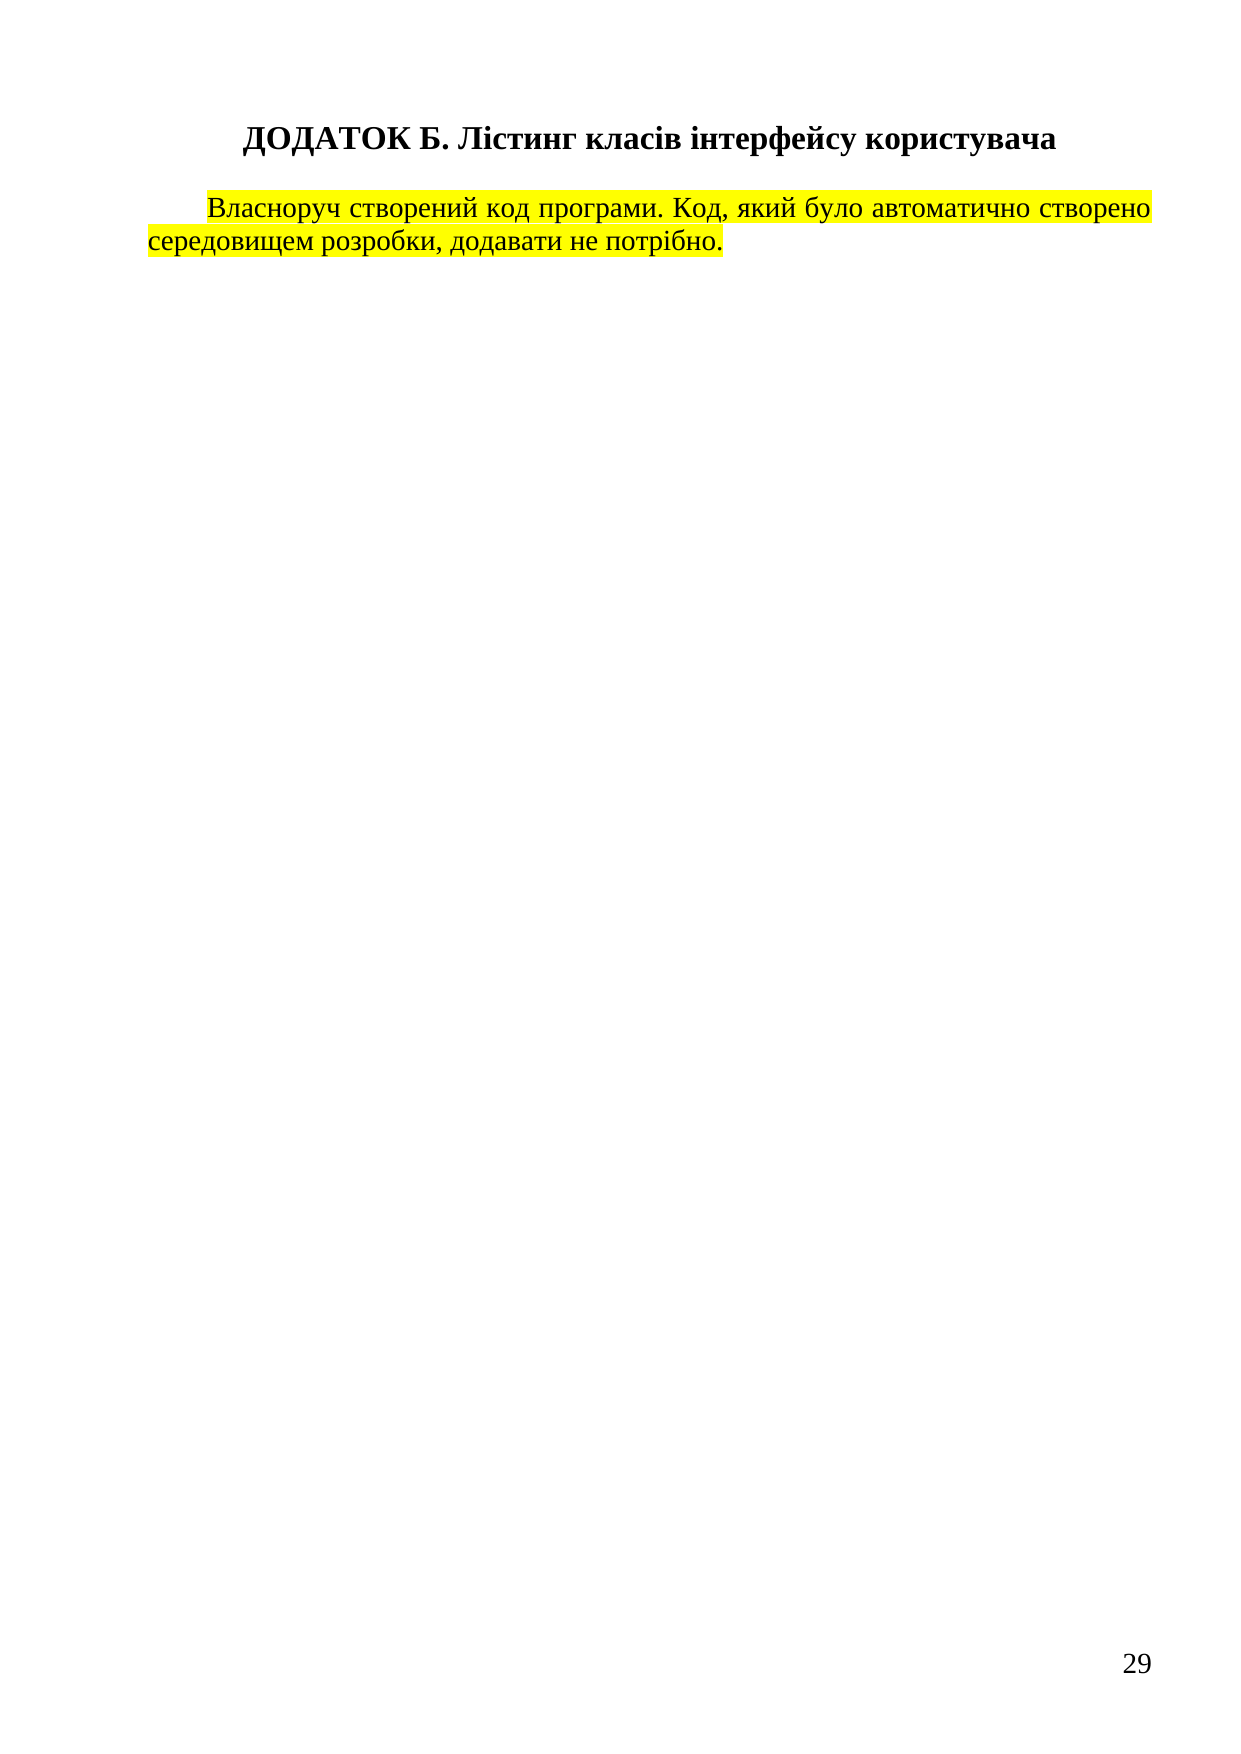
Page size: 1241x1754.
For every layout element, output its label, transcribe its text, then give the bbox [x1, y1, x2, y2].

text Власноруч створений код програми. Код, який було автоматично створено середовищем розробки, додавати не потрібно. [148, 190, 1152, 257]
subtitle ДОДАТОК Б. Лістинг класів інтерфейсу користувача [148, 118, 1152, 156]
